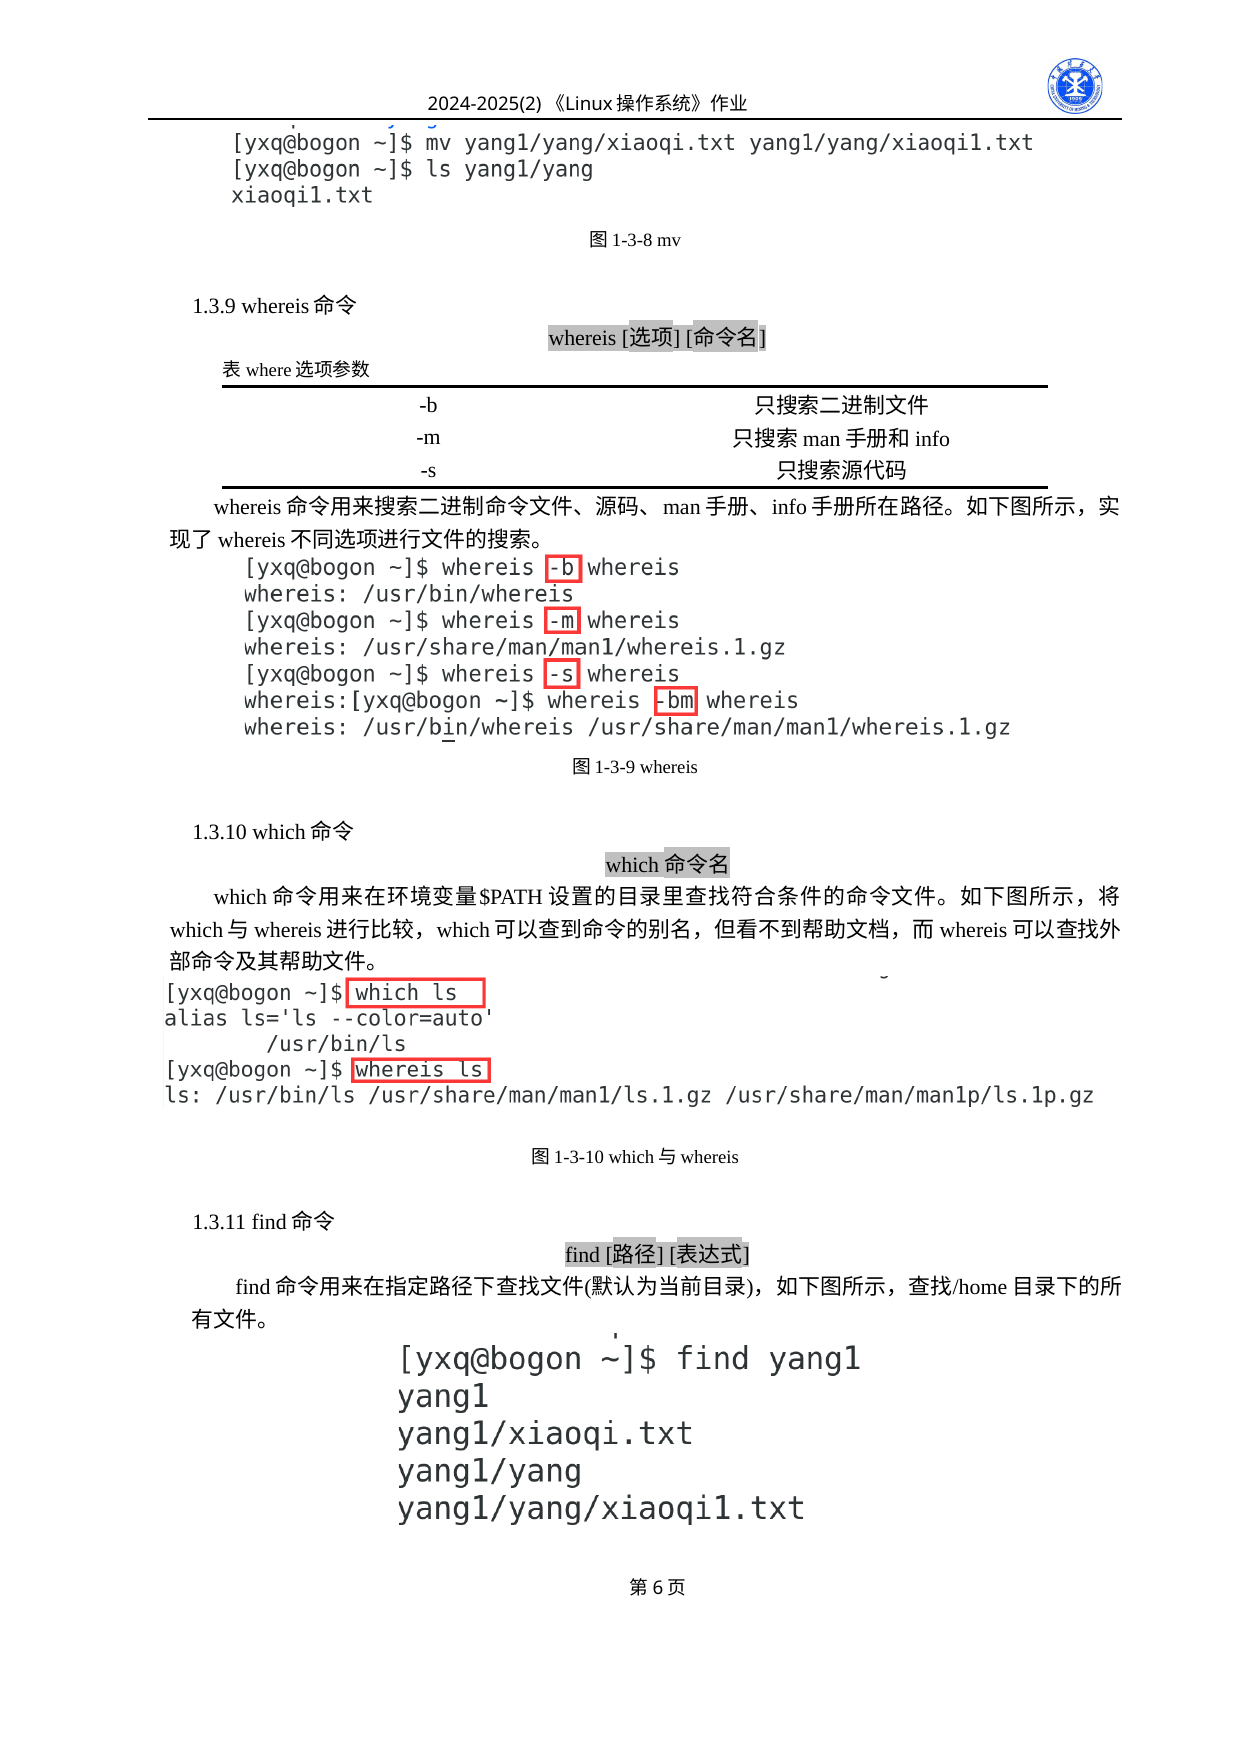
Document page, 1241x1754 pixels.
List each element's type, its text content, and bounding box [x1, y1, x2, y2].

text which命令用来在环境变量$PATH设置的目录里查找符合条件的命令文件。如下图所示，将which与whereis进行比较，which可以查到命令的别名，但看不到帮助文档，而whereis可以查找外部命令及其帮助文件。 [169, 879, 1122, 976]
text whereis命令用来搜索二进制命令文件、源码、man手册、info手册所在路径。如下图所示，实现了whereis不同选项进行文件的搜索。 [169, 489, 1122, 554]
table_cell 只搜索源代码 [635, 453, 1048, 486]
text find命令用来在指定路径下查找文件(默认为当前目录)，如下图所示，查找/home目录下的所有文件。 [191, 1269, 1122, 1334]
text 表 where选项参数 [148, 352, 1122, 385]
text 1.3.9 whereis命令 [148, 287, 1122, 320]
text 图1-3-10 which与whereis [148, 1139, 1122, 1171]
picture [231, 125, 1038, 207]
text 1.3.10 which命令 [148, 814, 1122, 846]
picture [398, 1333, 871, 1525]
picture [244, 553, 1026, 742]
text whereis [选项] [命令名] [148, 320, 629, 352]
picture [163, 976, 1107, 1108]
table_cell -s [222, 453, 634, 486]
table_header -b [222, 388, 634, 421]
text find [路径] [表达式] [148, 1236, 1122, 1269]
text whereis [选项] [命令名] [758, 320, 1122, 352]
table_cell -m [222, 421, 634, 453]
text 1.3.11 find命令 [148, 1204, 1122, 1236]
text 图1-3-8 mv [148, 222, 1122, 255]
table_cell 只搜索man手册和info [635, 421, 1048, 453]
table_header 只搜索二进制文件 [635, 388, 1048, 421]
text 图1-3-9 whereis [148, 749, 1122, 781]
picture [1047, 58, 1103, 114]
text which 命令名 [169, 846, 1122, 879]
